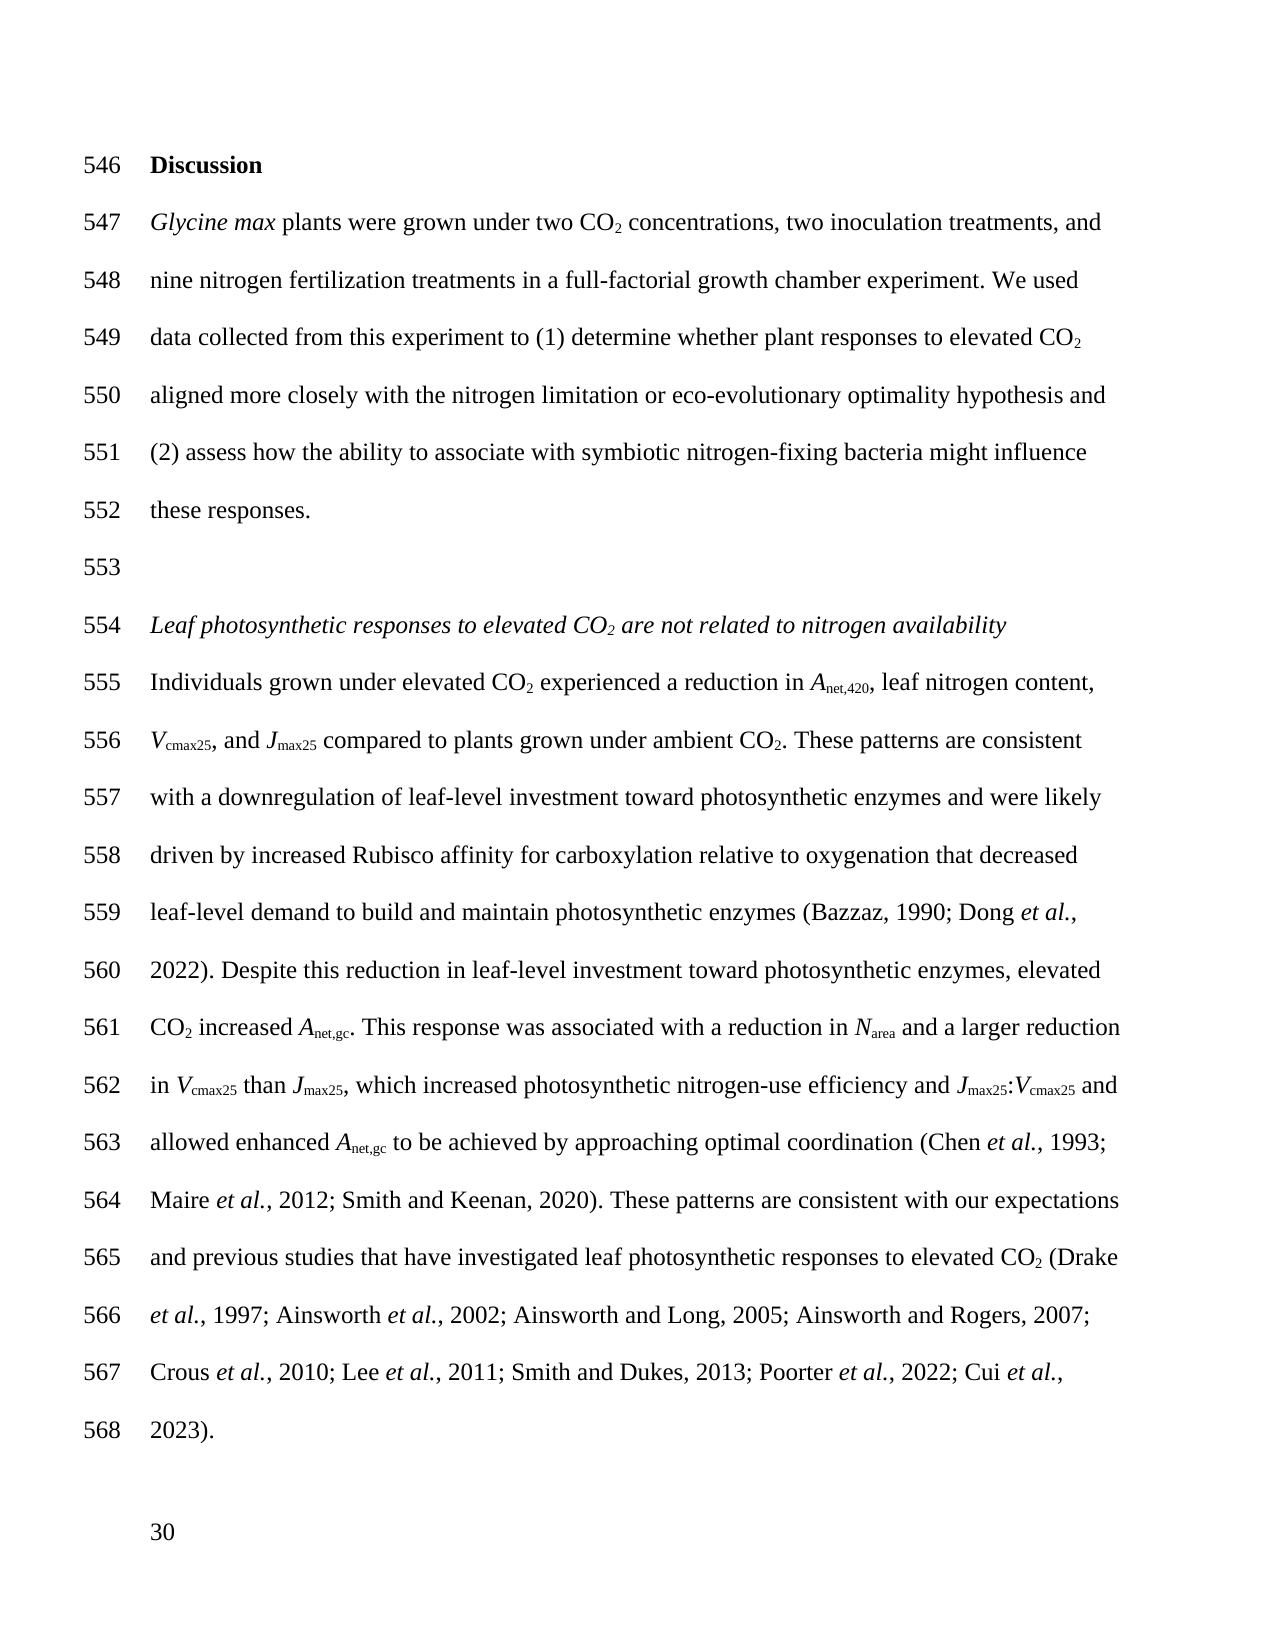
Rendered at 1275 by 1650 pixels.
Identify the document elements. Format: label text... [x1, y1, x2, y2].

text Discussion [150, 150, 1125, 179]
text Individuals grown under elevated CO2 experienced a reduction in Anet,420, leaf nitrogen content, Vcmax25, and Jmax25 compared to plants grown under ambient CO2. These patterns are consistent with a downregulation of leaf-level investment toward photosynthetic enzymes and were likely driven by increased Rubisco affinity for carboxylation relative to oxygenation that decreased leaf-level demand to build and maintain photosynthetic enzymes . Despite this reduction in leaf-level investment toward photosynthetic enzymes, elevated CO2 increased Anet,gc. This response was associated with a reduction in Narea and a larger reduction in Vcmax25 than Jmax25, which increased photosynthetic nitrogen-use efficiency and Jmax25:Vcmax25 and allowed enhanced Anet,gc to be achieved by approaching optimal coordination . These patterns are consistent with our expectations and previous studies that have investigated leaf photosynthetic responses to elevated CO2 . [150, 667, 1125, 1444]
text Leaf photosynthetic responses to elevated CO2 are not related to nitrogen availability [150, 610, 1125, 639]
text Glycine max plants were grown under two CO2 concentrations, two inoculation treatments, and nine nitrogen fertilization treatments in a full-factorial growth chamber experiment. We used data collected from this experiment to (1) determine whether plant responses to elevated CO2 aligned more closely with the nitrogen limitation or eco-evolutionary optimality hypothesis and (2) assess how the ability to associate with symbiotic nitrogen-fixing bacteria might influence these responses. [150, 207, 1125, 524]
